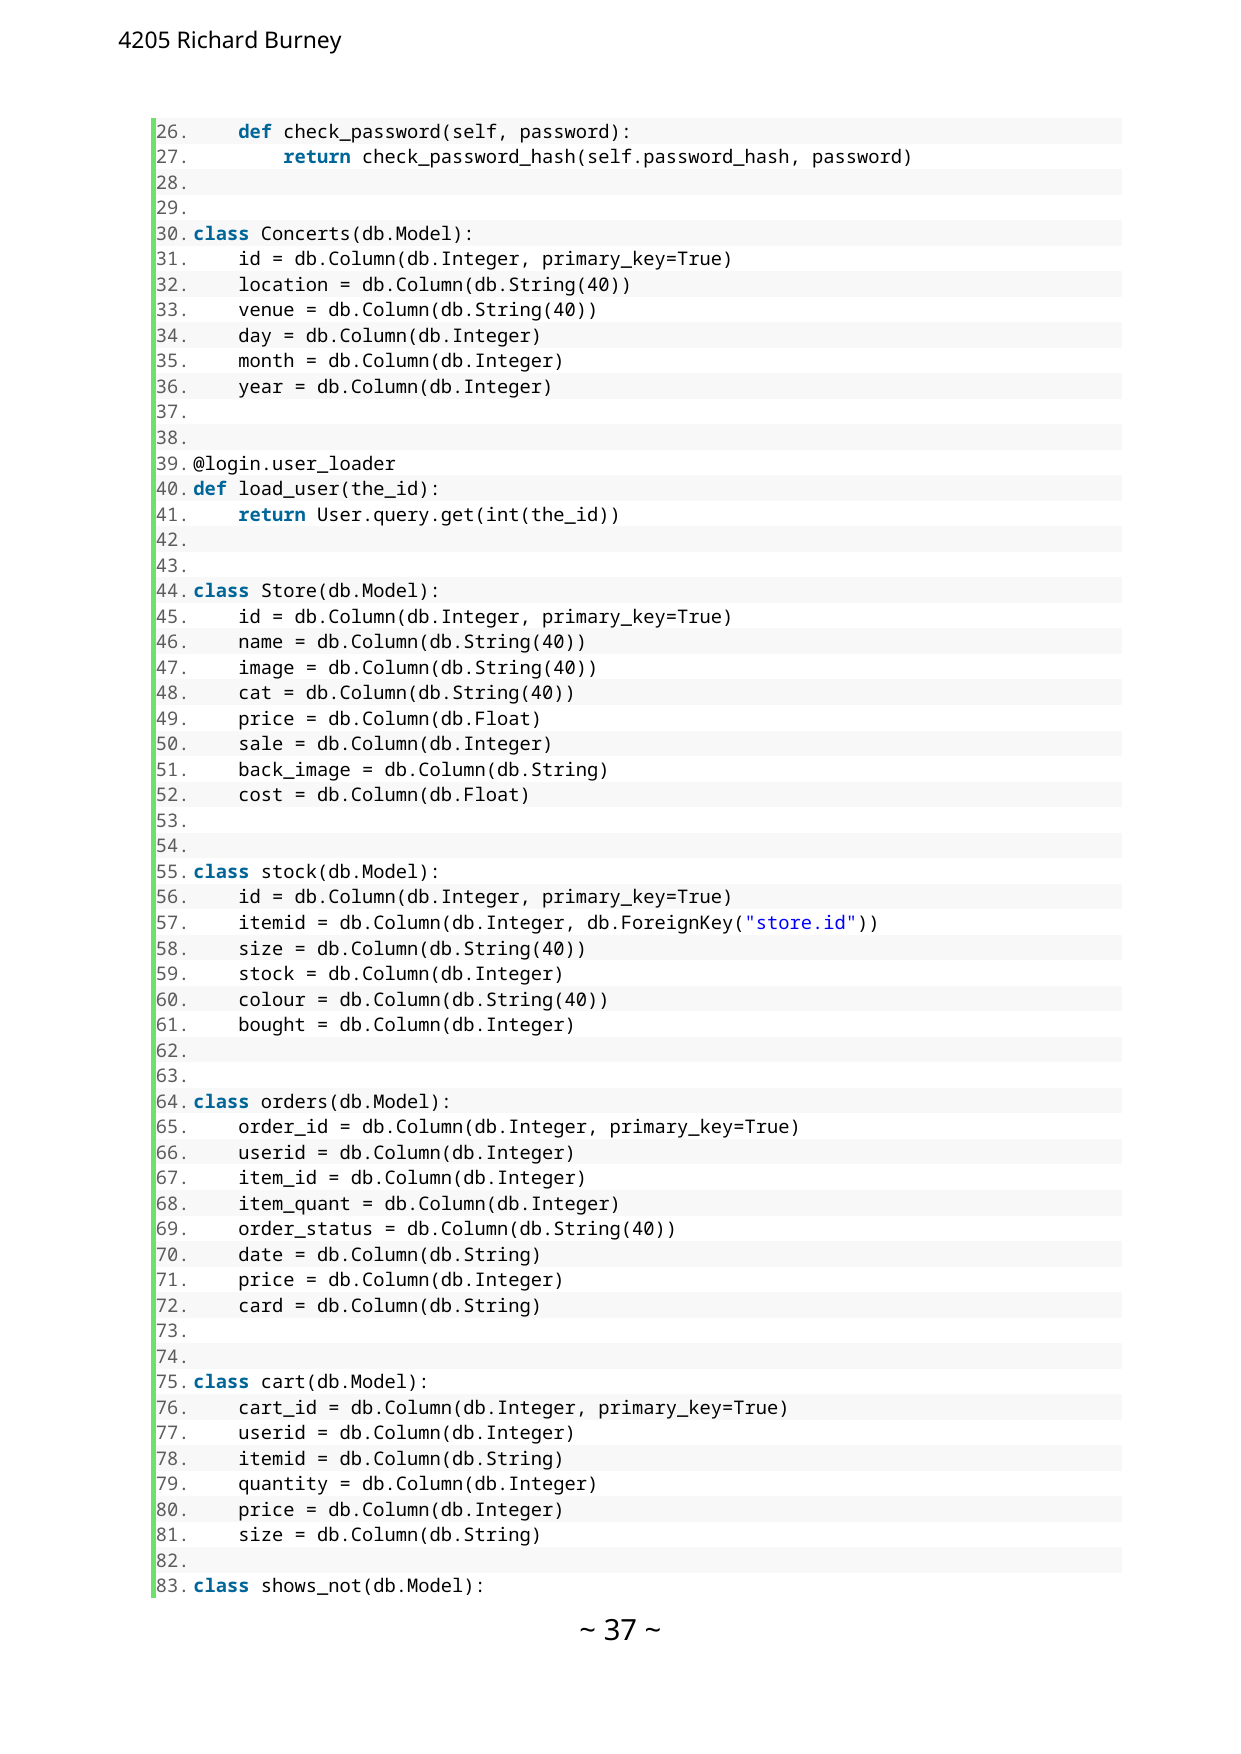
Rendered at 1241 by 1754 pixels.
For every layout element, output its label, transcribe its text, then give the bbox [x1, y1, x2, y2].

list size = db.Column(db.String(40)) [156, 935, 1122, 960]
list def check_password(self, password): [156, 118, 1122, 144]
list @login.user_loader [156, 450, 1122, 475]
list location = db.Column(db.String(40)) [156, 271, 1122, 297]
list userid = db.Column(db.Integer) [156, 1139, 1122, 1164]
list order_status = db.Column(db.String(40)) [156, 1216, 1122, 1241]
list name = db.Column(db.String(40)) [156, 628, 1122, 654]
list order_id = db.Column(db.Integer, primary_key=True) [156, 1113, 1122, 1139]
list date = db.Column(db.String) [156, 1241, 1122, 1267]
list size = db.Column(db.String) [156, 1522, 1122, 1547]
list colour = db.Column(db.String(40)) [156, 986, 1122, 1011]
list userid = db.Column(db.Integer) [156, 1420, 1122, 1445]
list class orders(db.Model): [156, 1088, 1122, 1113]
list itemid = db.Column(db.Integer, db.ForeignKey("store.id")) [156, 909, 1122, 935]
list year = db.Column(db.Integer) [156, 373, 1122, 399]
list id = db.Column(db.Integer, primary_key=True) [156, 246, 1122, 271]
list return check_password_hash(self.password_hash, password) [156, 144, 1122, 169]
list class shows_not(db.Model): [156, 1573, 1122, 1598]
list class stock(db.Model): [156, 858, 1122, 884]
list cost = db.Column(db.Float) [156, 782, 1122, 807]
list image = db.Column(db.String(40)) [156, 654, 1122, 679]
list item_id = db.Column(db.Integer) [156, 1164, 1122, 1190]
list sale = db.Column(db.Integer) [156, 731, 1122, 756]
list price = db.Column(db.Integer) [156, 1496, 1122, 1522]
list back_image = db.Column(db.String) [156, 756, 1122, 782]
list month = db.Column(db.Integer) [156, 348, 1122, 373]
list itemid = db.Column(db.String) [156, 1445, 1122, 1471]
list bought = db.Column(db.Integer) [156, 1011, 1122, 1037]
list item_quant = db.Column(db.Integer) [156, 1190, 1122, 1216]
list quantity = db.Column(db.Integer) [156, 1471, 1122, 1496]
list cart_id = db.Column(db.Integer, primary_key=True) [156, 1394, 1122, 1420]
list stock = db.Column(db.Integer) [156, 960, 1122, 986]
list id = db.Column(db.Integer, primary_key=True) [156, 603, 1122, 628]
list class Store(db.Model): [156, 577, 1122, 603]
list price = db.Column(db.Float) [156, 705, 1122, 731]
list class Concerts(db.Model): [156, 220, 1122, 246]
list cat = db.Column(db.String(40)) [156, 679, 1122, 705]
list price = db.Column(db.Integer) [156, 1267, 1122, 1292]
list venue = db.Column(db.String(40)) [156, 297, 1122, 322]
list return User.query.get(int(the_id)) [156, 501, 1122, 526]
list card = db.Column(db.String) [156, 1292, 1122, 1318]
list def load_user(the_id): [156, 475, 1122, 501]
list class cart(db.Model): [156, 1369, 1122, 1394]
list day = db.Column(db.Integer) [156, 322, 1122, 348]
list id = db.Column(db.Integer, primary_key=True) [156, 884, 1122, 909]
